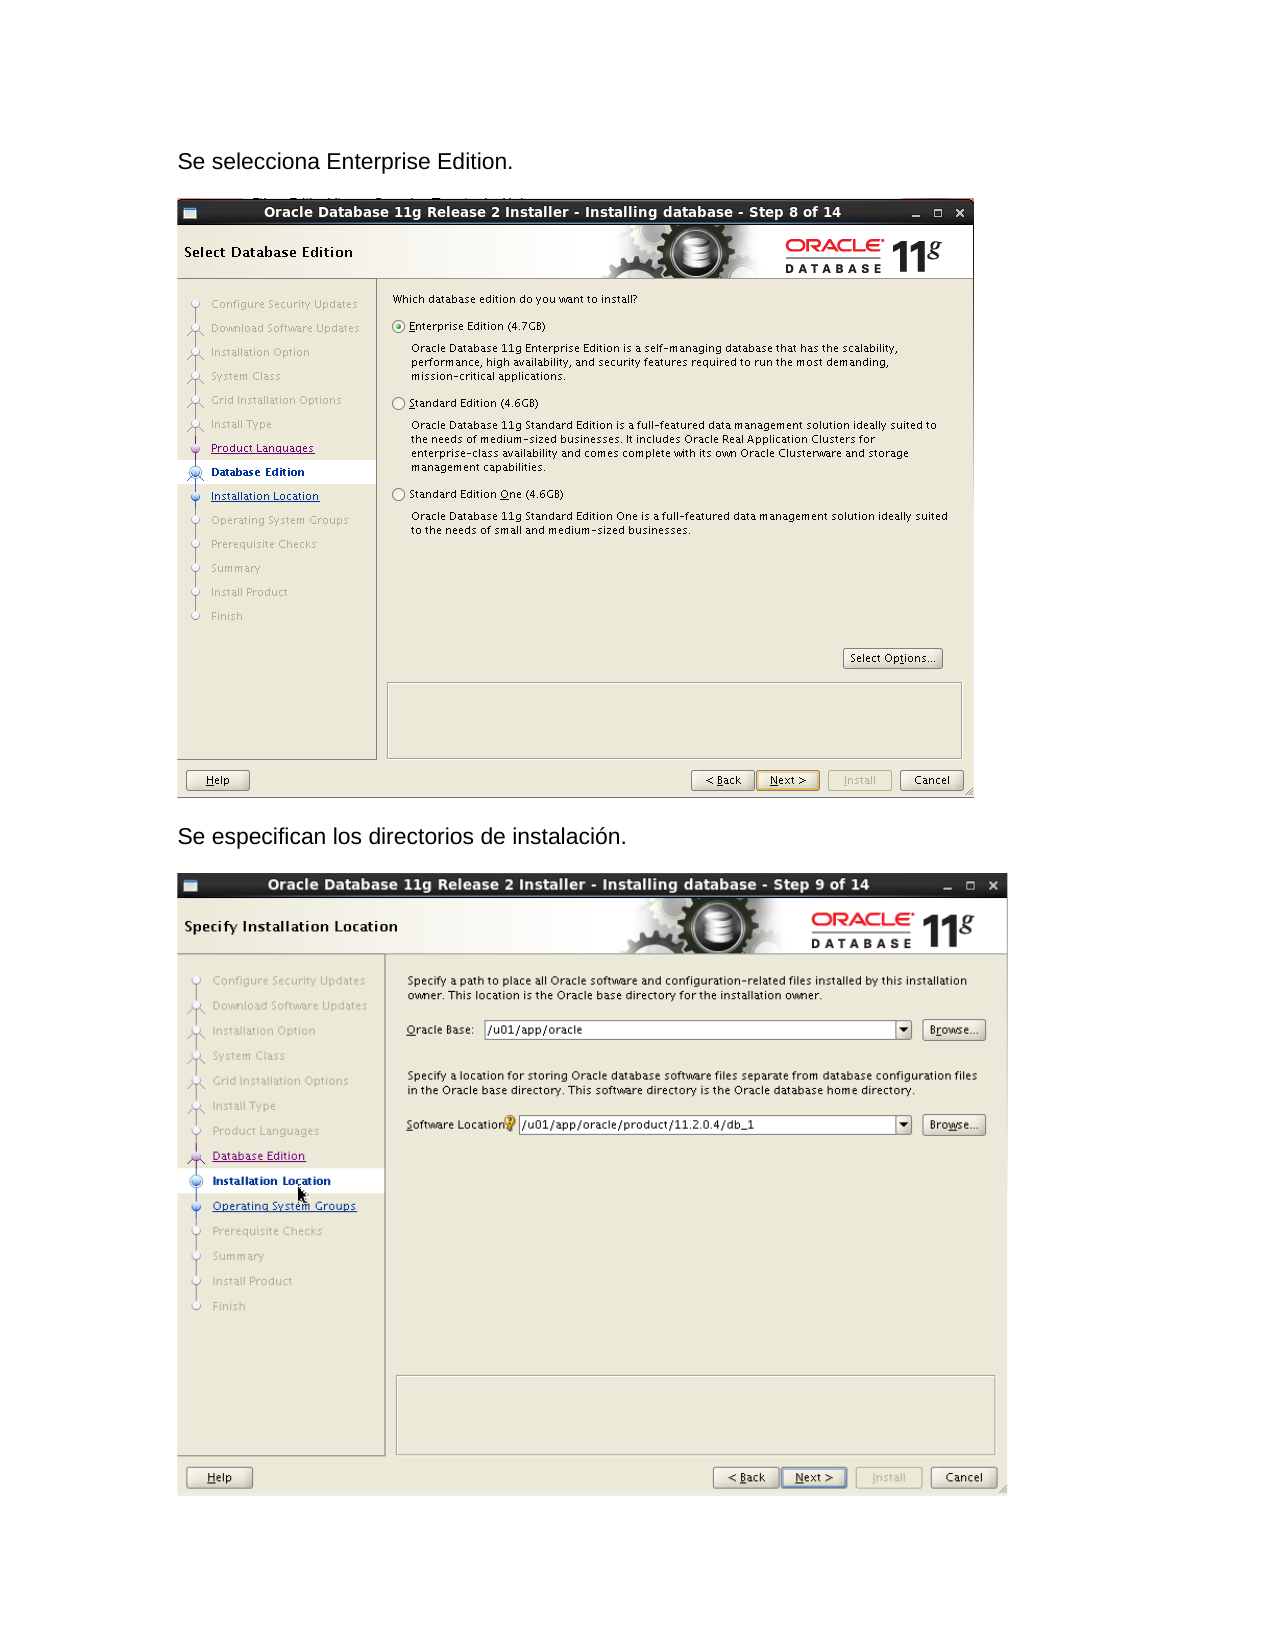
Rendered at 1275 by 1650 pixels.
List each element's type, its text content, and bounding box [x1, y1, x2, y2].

picture [177, 198, 974, 798]
picture [177, 873, 1008, 1496]
text Se especifican los directorios de instalación. [177, 823, 1098, 849]
text Se selecciona Enterprise Edition. [177, 148, 1098, 174]
